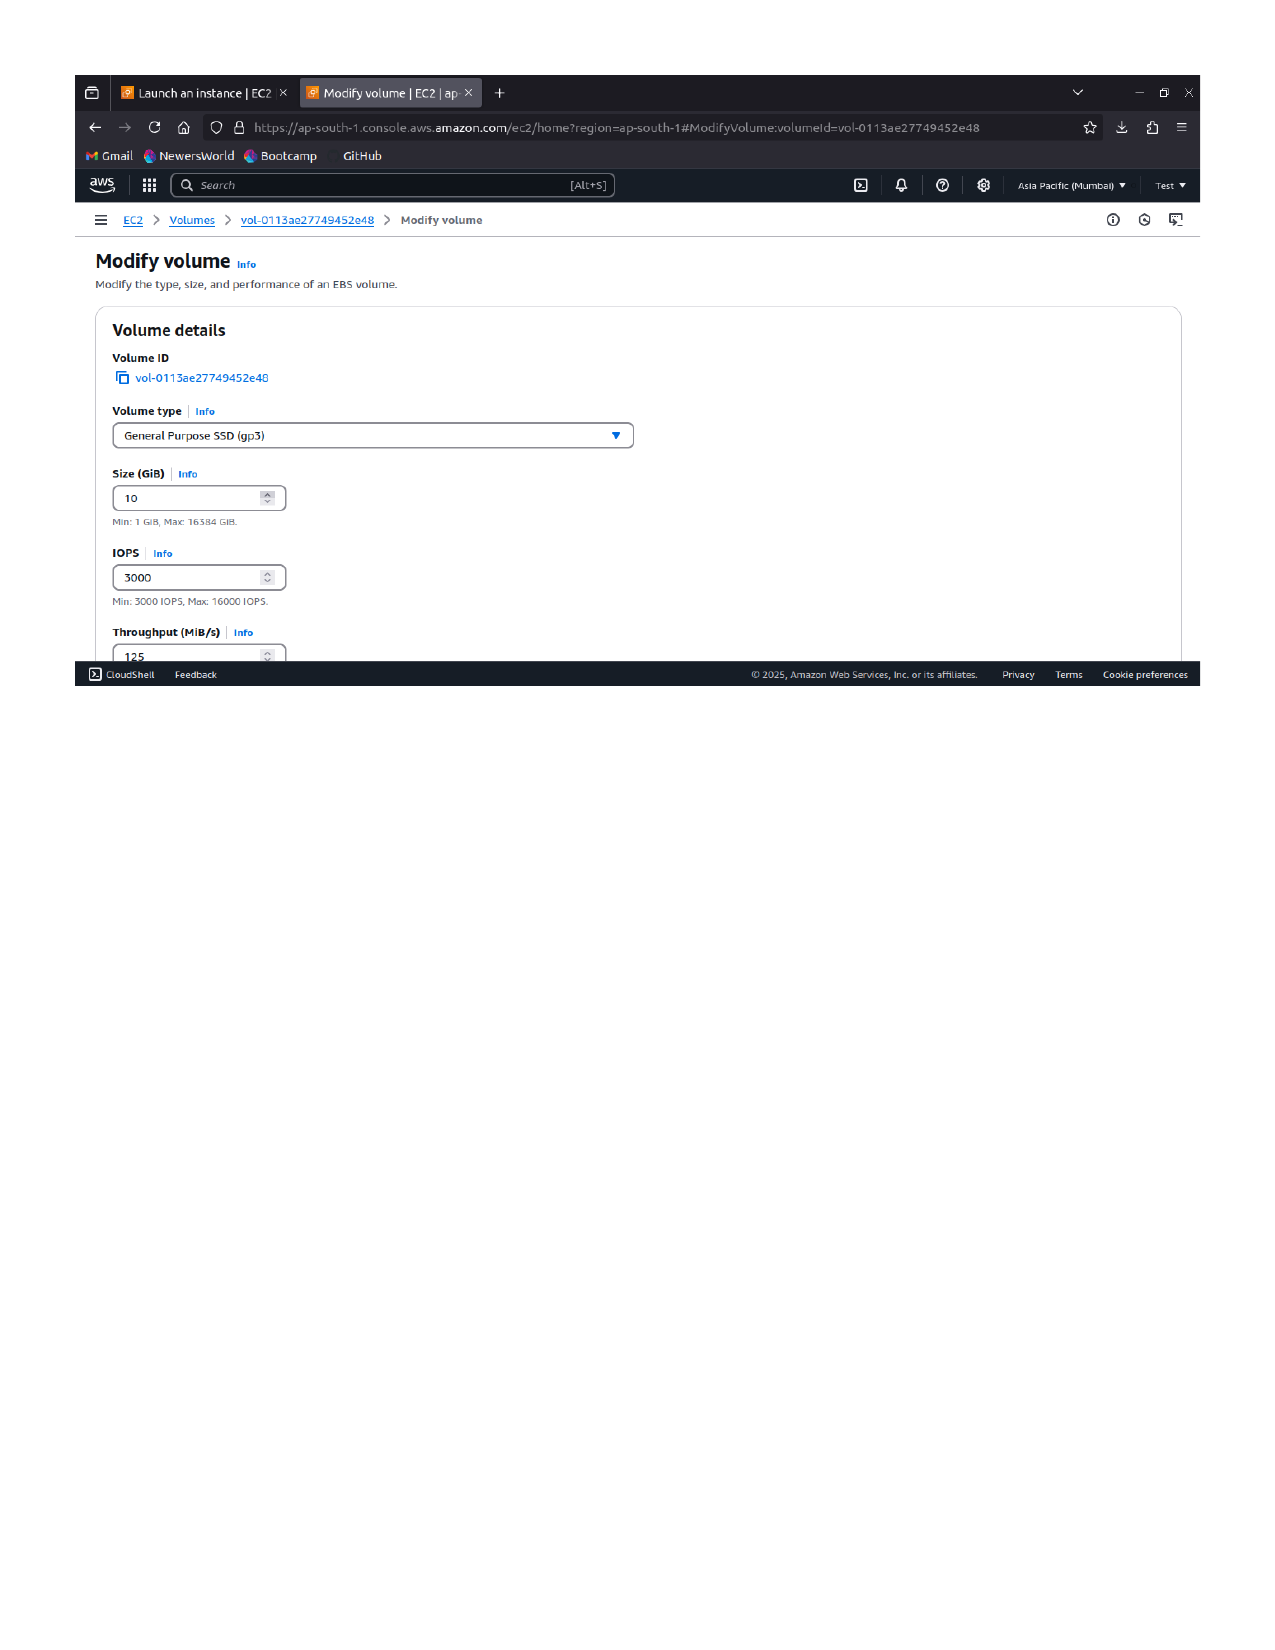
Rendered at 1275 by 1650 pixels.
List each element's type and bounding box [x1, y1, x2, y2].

picture [75, 75, 1200, 686]
